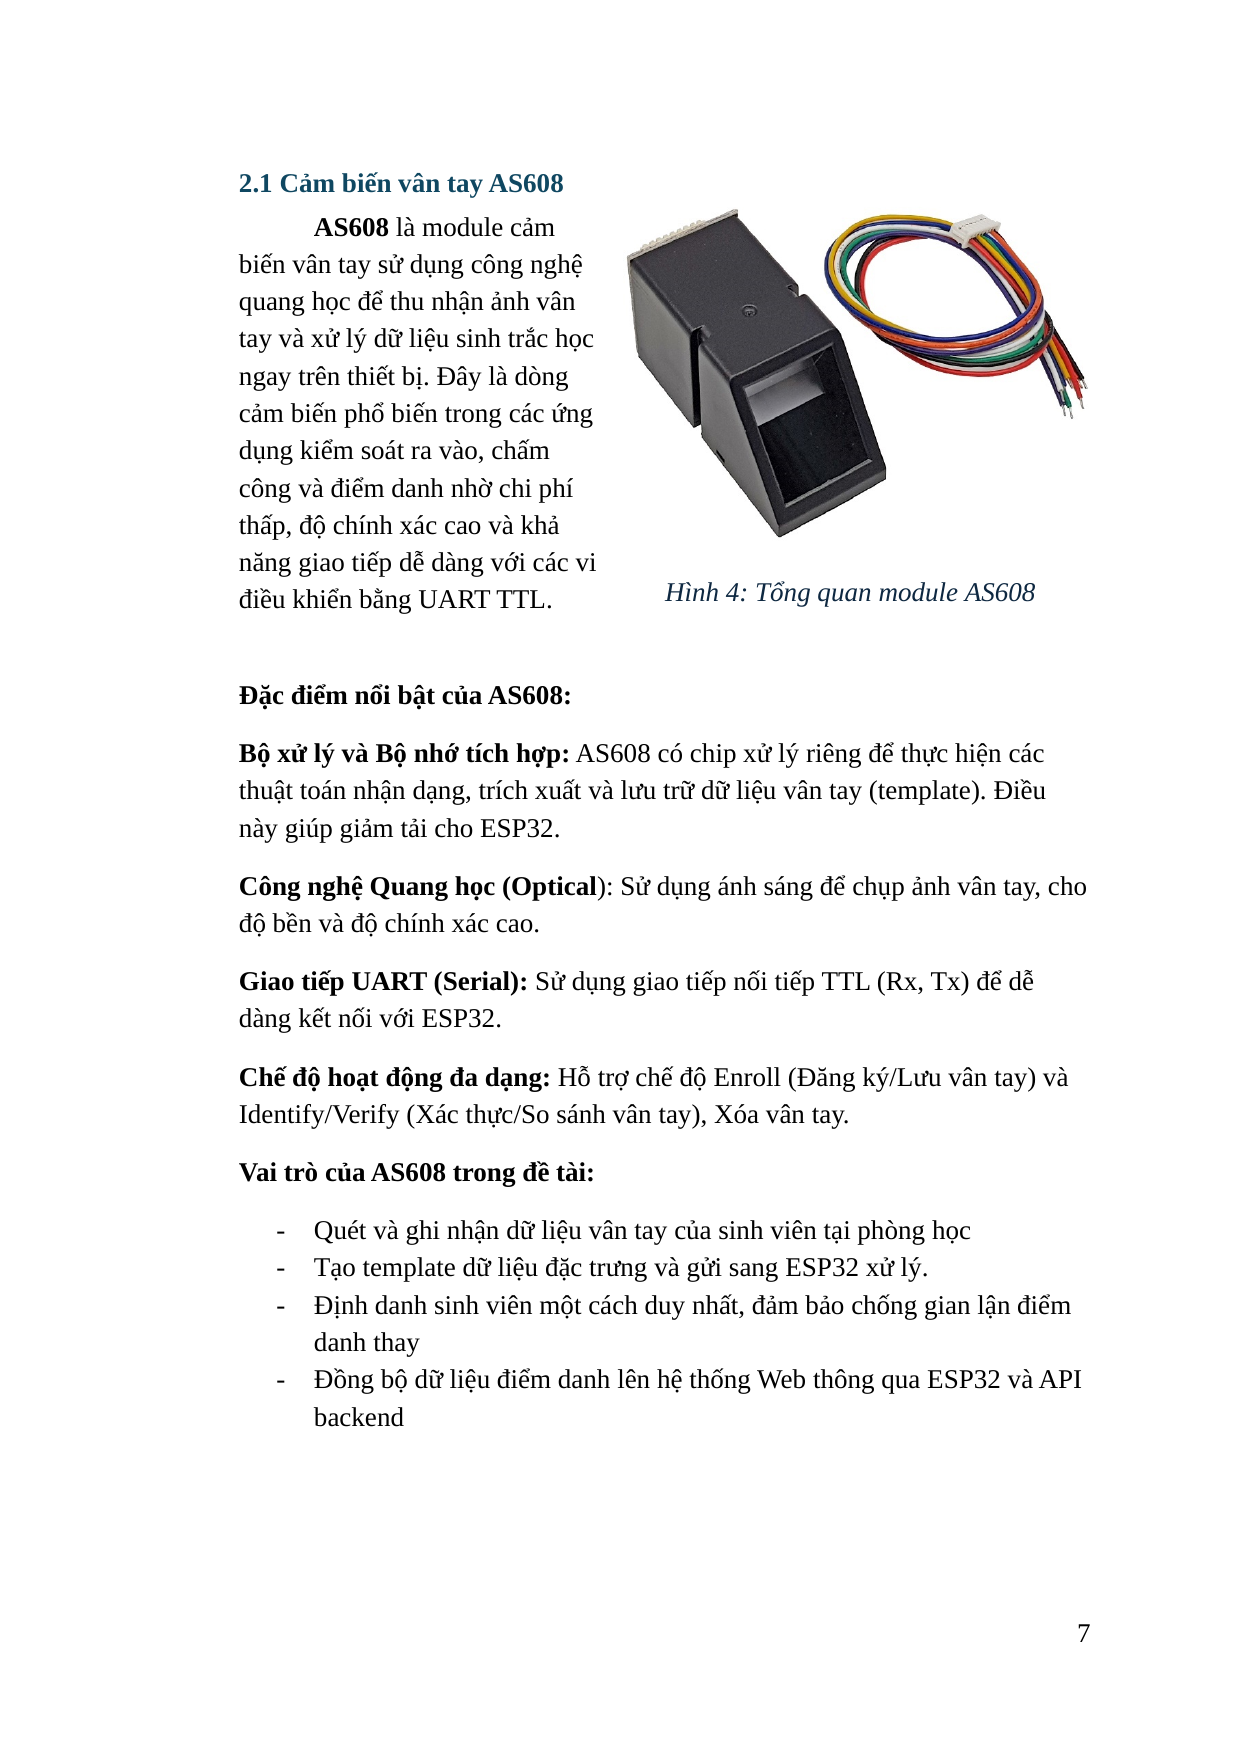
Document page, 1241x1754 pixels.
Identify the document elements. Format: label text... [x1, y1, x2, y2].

text Chế độ hoạt động đa dạng: Hỗ trợ chế độ Enroll (Đăng ký/Lưu vân tay) và Identify/Verify (Xác thực/So sánh vân tay), Xóa vân tay. [239, 1061, 1090, 1129]
text Giao tiếp UART (Serial): Sử dụng giao tiếp nối tiếp TTL (Rx, Tx) để dễ dàng kết nối với ESP32. [239, 965, 1090, 1034]
subtitle 2.1 Cảm biến vân tay AS608 [239, 167, 1090, 198]
text Bộ xử lý và Bộ nhớ tích hợp: AS608 có chip xử lý riêng để thực hiện các thuật toán nhận dạng, trích xuất và lưu trữ dữ liệu vân tay (template). Điều này giúp giảm tải cho ESP32. [239, 737, 1090, 843]
text Vai trò của AS608 trong đề tài: [239, 1156, 1090, 1187]
text Đặc điểm nổi bật của AS608: [239, 679, 1090, 710]
list Quét và ghi nhận dữ liệu vân tay của sinh viên tại phòng học [276, 1214, 1090, 1245]
list Đồng bộ dữ liệu điểm danh lên hệ thống Web thông qua ESP32 và API backend [276, 1363, 1090, 1432]
list Tạo template dữ liệu đặc trưng và gửi sang ESP32 xử lý. [276, 1252, 1090, 1283]
list Định danh sinh viên một cách duy nhất, đảm bảo chống gian lận điểm danh thay [276, 1289, 1090, 1357]
picture [621, 195, 1091, 551]
text Công nghệ Quang học (Optical): Sử dụng ánh sáng để chụp ảnh vân tay, cho độ bền và độ chính xác cao. [239, 870, 1090, 938]
